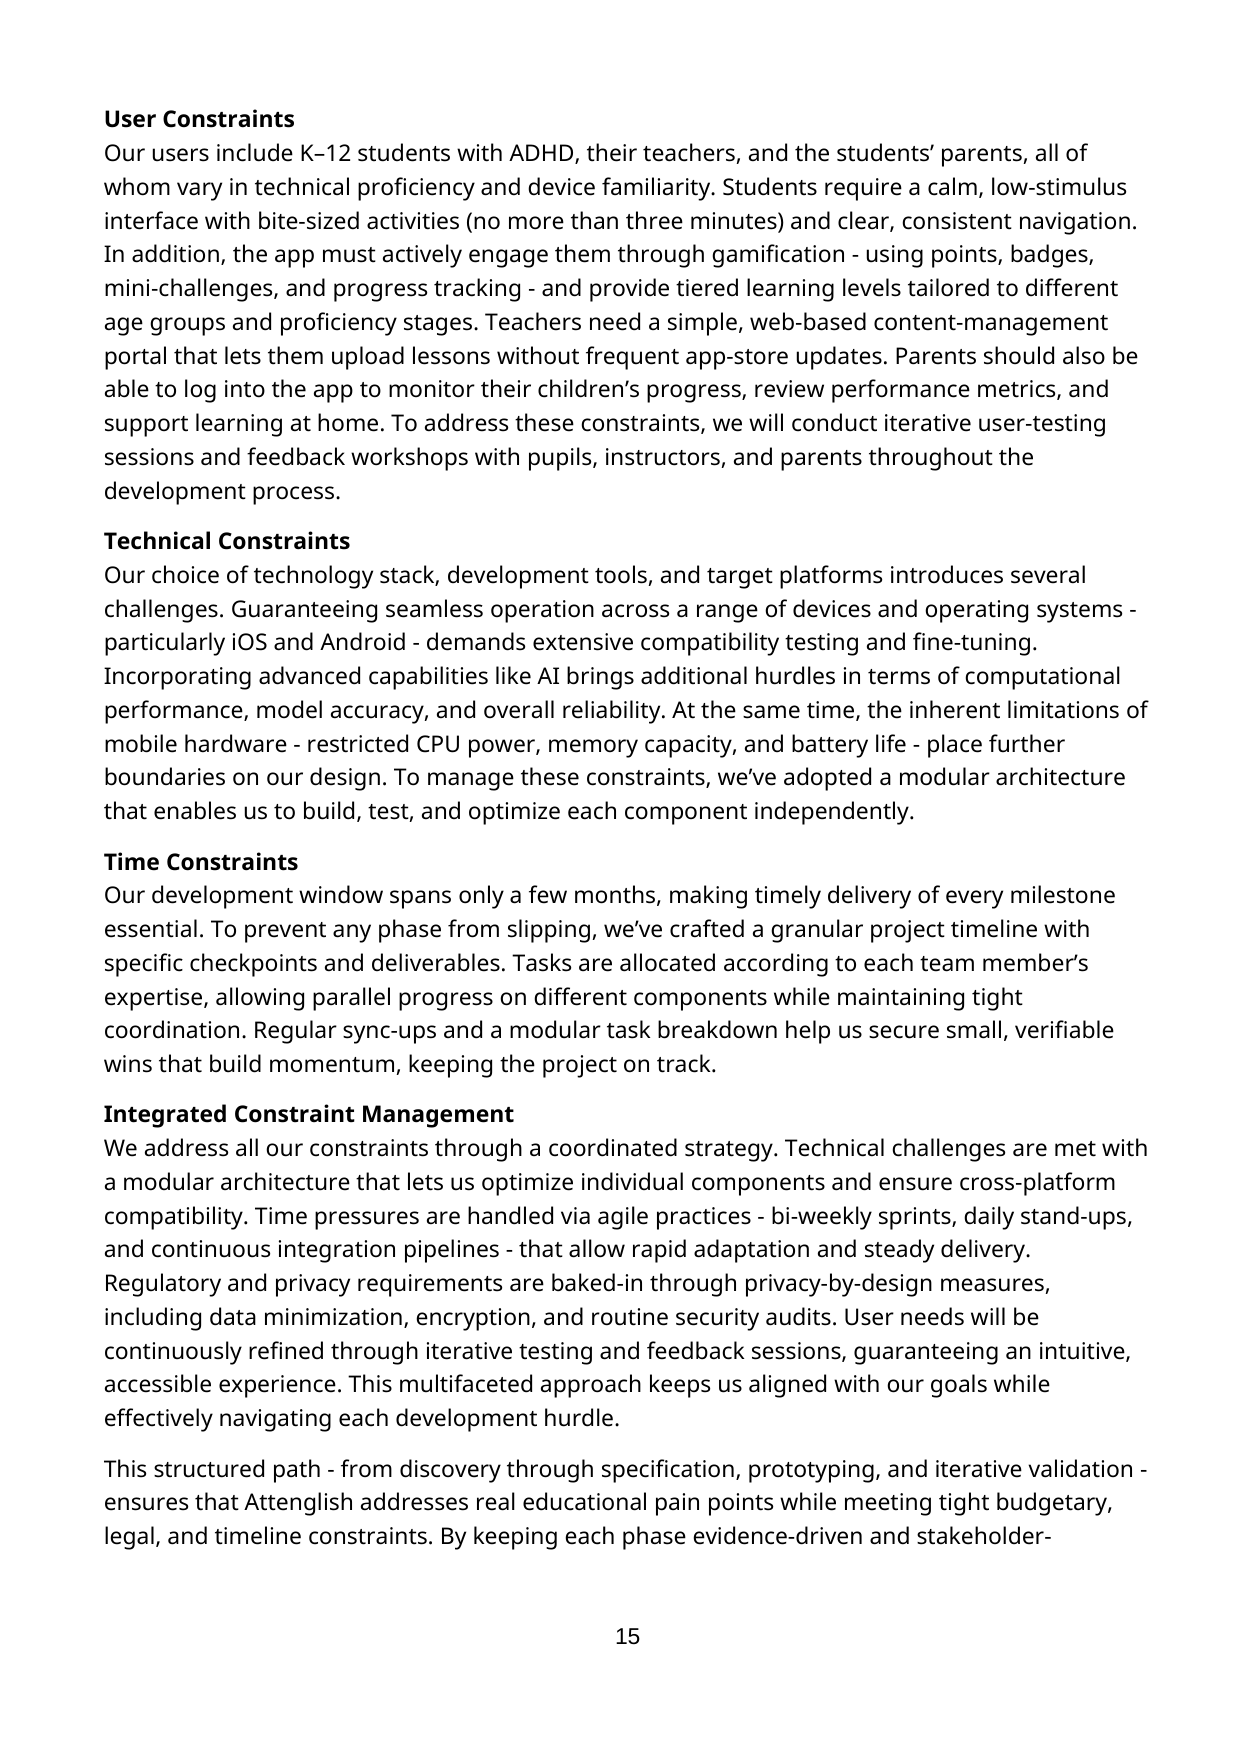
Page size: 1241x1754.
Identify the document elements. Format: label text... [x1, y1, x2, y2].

text Time Constraints Our development window spans only a few months, making timely delivery of every milestone essential. To prevent any phase from slipping, we’ve crafted a granular project timeline with specific checkpoints and deliverables. Tasks are allocated according to each team member’s expertise, allowing parallel progress on different components while maintaining tight coordination. Regular sync-ups and a modular task breakdown help us secure small, verifiable wins that build momentum, keeping the project on track. [103, 846, 1152, 1079]
text User Constraints Our users include K–12 students with ADHD, their teachers, and the students’ parents, all of whom vary in technical proficiency and device familiarity. Students require a calm, low-stimulus interface with bite-sized activities (no more than three minutes) and clear, consistent navigation. In addition, the app must actively engage them through gamification - using points, badges, mini-challenges, and progress tracking - and provide tiered learning levels tailored to different age groups and proficiency stages. Teachers need a simple, web-based content-management portal that lets them upload lessons without frequent app-store updates. Parents should also be able to log into the app to monitor their children’s progress, review performance metrics, and support learning at home. To address these constraints, we will conduct iterative user-testing sessions and feedback workshops with pupils, instructors, and parents throughout the development process. [103, 103, 1152, 506]
text Integrated Constraint Management We address all our constraints through a coordinated strategy. Technical challenges are met with a modular architecture that lets us optimize individual components and ensure cross-platform compatibility. Time pressures are handled via agile practices - bi-weekly sprints, daily stand-ups, and continuous integration pipelines - that allow rapid adaptation and steady delivery. Regulatory and privacy requirements are baked-in through privacy-by-design measures, including data minimization, encryption, and routine security audits. User needs will be continuously refined through iterative testing and feedback sessions, guaranteeing an intuitive, accessible experience. This multifaceted approach keeps us aligned with our goals while effectively navigating each development hurdle. [103, 1098, 1152, 1433]
text Technical Constraints Our choice of technology stack, development tools, and target platforms introduces several challenges. Guaranteeing seamless operation across a range of devices and operating systems - particularly iOS and Android - demands extensive compatibility testing and fine-tuning. Incorporating advanced capabilities like AI brings additional hurdles in terms of computational performance, model accuracy, and overall reliability. At the same time, the inherent limitations of mobile hardware - restricted CPU power, memory capacity, and battery life - place further boundaries on our design. To manage these constraints, we’ve adopted a modular architecture that enables us to build, test, and optimize each component independently. [103, 525, 1152, 826]
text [103, 1453, 1152, 1551]
